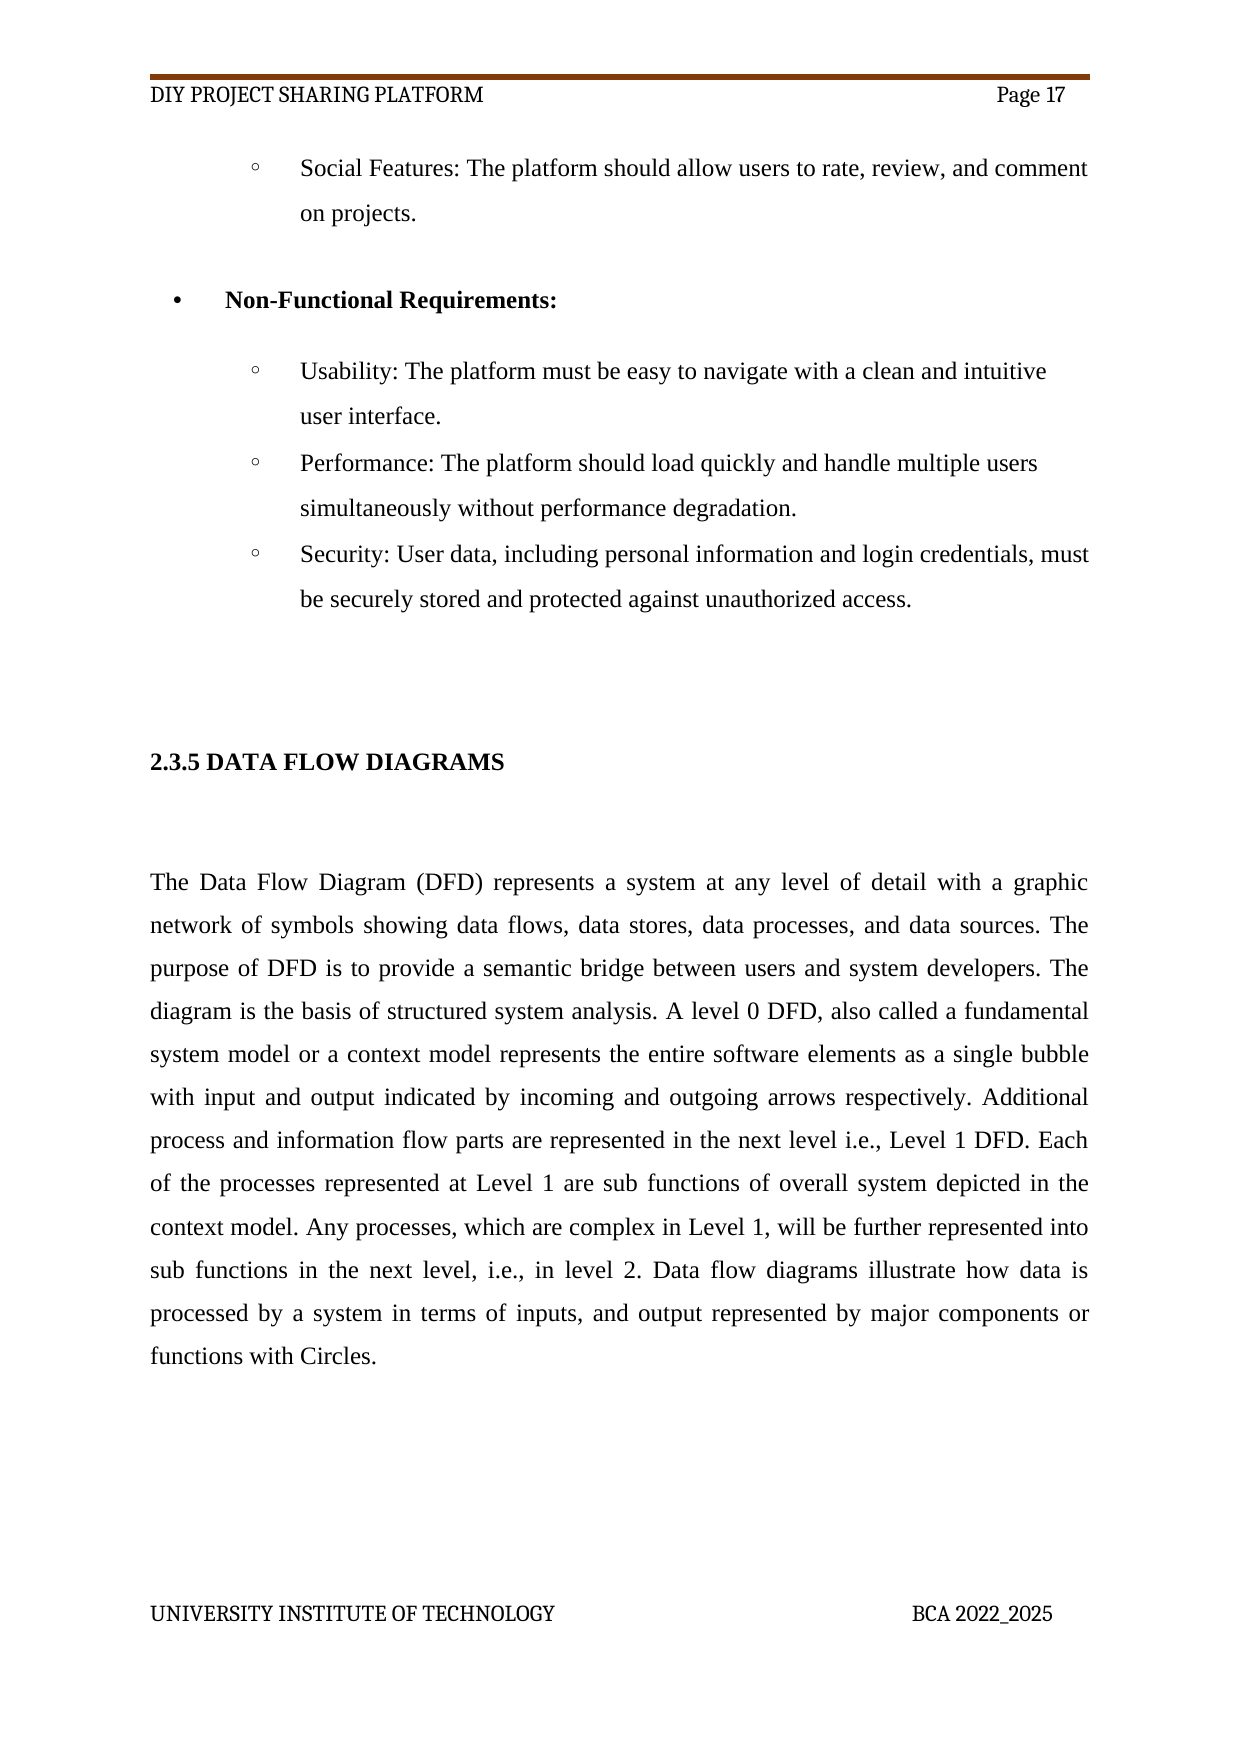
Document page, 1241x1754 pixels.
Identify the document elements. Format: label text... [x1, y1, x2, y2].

text 2.3.5 DATA FLOW DIAGRAMS [150, 747, 1090, 776]
list Security: User data, including personal information and login credentials, must be securely stored and protected against unauthorized access. [248, 536, 1090, 613]
list Non-Functional Requirements: [173, 285, 1090, 313]
text The Data Flow Diagram (DFD) represents a system at any level of detail with a graphic network of symbols showing data flows, data stores, data processes, and data sources. The purpose of DFD is to provide a semantic bridge between users and system developers. The diagram is the basis of structured system analysis. A level 0 DFD, also called a fundamental system model or a context model represents the entire software elements as a single bubble with input and output indicated by incoming and outgoing arrows respectively. Additional process and information flow parts are represented in the next level i.e., Level 1 DFD. Each of the processes represented at Level 1 are sub functions of overall system depicted in the context model. Any processes, which are complex in Level 1, will be further represented into sub functions in the next level, i.e., in level 2. Data flow diagrams illustrate how data is processed by a system in terms of inputs, and output represented by major components or functions with Circles. [150, 867, 1090, 1370]
list Usability: The platform must be easy to navigate with a clean and intuitive user interface. [248, 353, 1090, 430]
list Social Features: The platform should allow users to rate, review, and comment on projects. [248, 150, 1090, 227]
list Performance: The platform should load quickly and handle multiple users simultaneously without performance degradation. [248, 444, 1090, 522]
